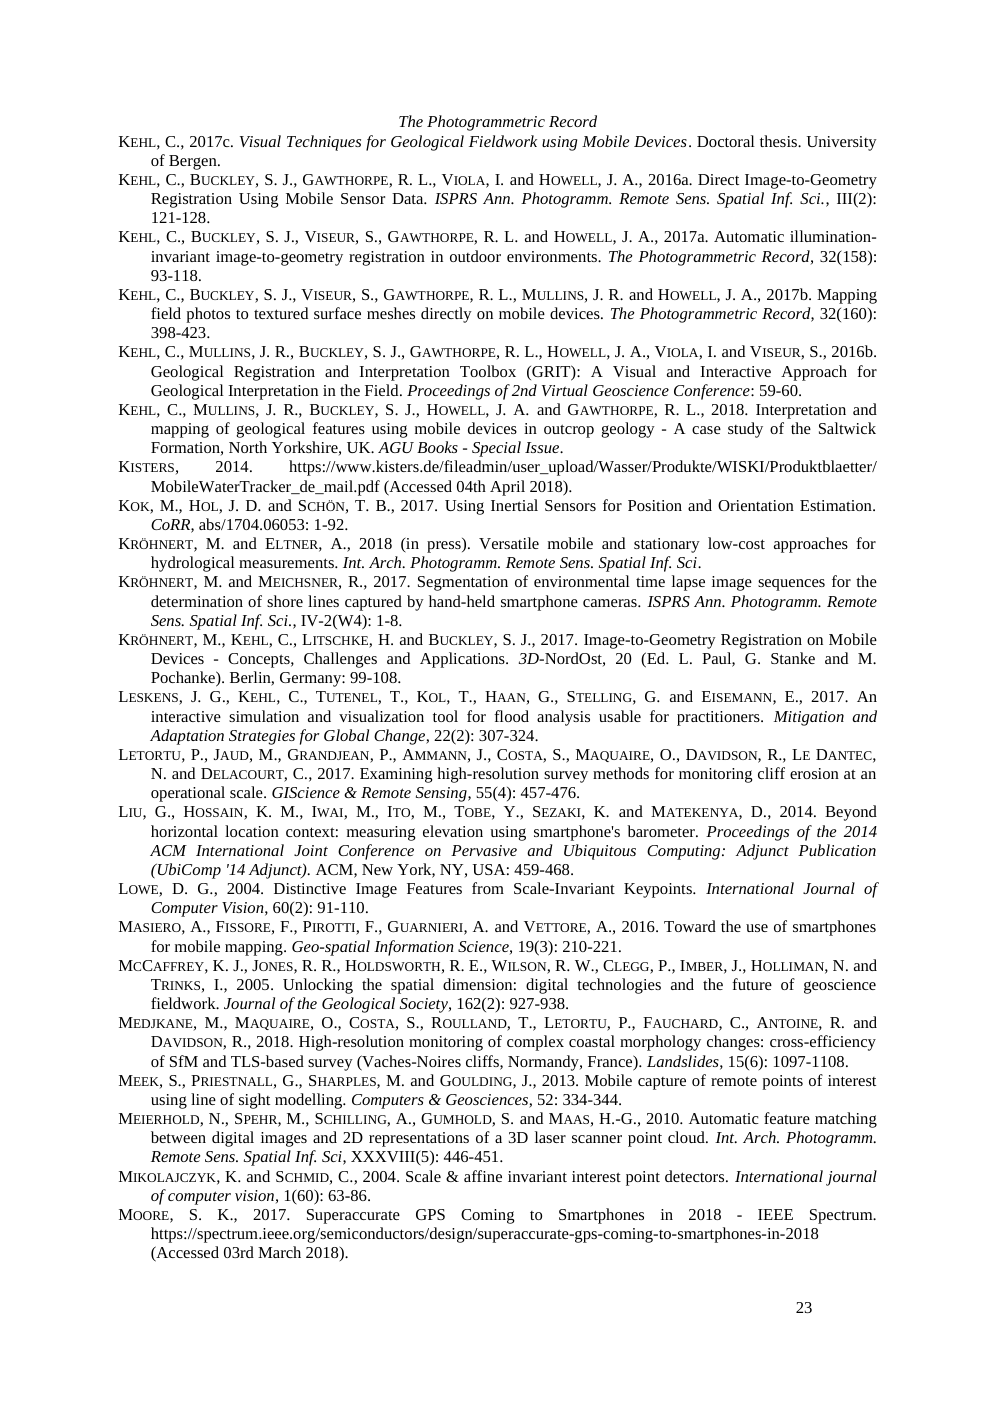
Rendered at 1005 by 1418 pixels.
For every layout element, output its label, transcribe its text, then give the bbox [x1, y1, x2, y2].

text Kehl, C., Mullins, J. R., Buckley, S. J., Gawthorpe, R. L., Howell, J. A., Viola, I. and Viseur, S., 2016b. Geological Registration and Interpretation Toolbox (GRIT): A Visual and Interactive Approach for Geological Interpretation in the Field. Proceedings of 2nd Virtual Geoscience Conference: 59-60. [118, 342, 877, 400]
text Meierhold, N., Spehr, M., Schilling, A., Gumhold, S. and Maas, H.-G., 2010. Automatic feature matching between digital images and 2D representations of a 3D laser scanner point cloud. Int. Arch. Photogramm. Remote Sens. Spatial Inf. Sci, XXXVIII(5): 446-451. [118, 1109, 877, 1166]
text Leskens, J. G., Kehl, C., Tutenel, T., Kol, T., Haan, G., Stelling, G. and Eisemann, E., 2017. An interactive simulation and visualization tool for flood analysis usable for practitioners. Mitigation and Adaptation Strategies for Global Change, 22(2): 307-324. [118, 687, 877, 745]
text Kröhnert, M. and Meichsner, R., 2017. Segmentation of environmental time lapse image sequences for the determination of shore lines captured by hand-held smartphone cameras. ISPRS Ann. Photogramm. Remote Sens. Spatial Inf. Sci., IV-2(W4): 1-8. [118, 572, 877, 630]
text Kisters, 2014. https://www.kisters.de/fileadmin/user_upload/Wasser/Produkte/WISKI/Produktblaetter/ MobileWaterTracker_de_mail.pdf (Accessed 04th April 2018). [118, 457, 877, 496]
text Kröhnert, M. and Eltner, A., 2018 (in press). Versatile mobile and stationary low-cost approaches for hydrological measurements. Int. Arch. Photogramm. Remote Sens. Spatial Inf. Sci. [118, 534, 877, 572]
text Letortu, P., Jaud, M., Grandjean, P., Ammann, J., Costa, S., Maquaire, O., Davidson, R., Le Dantec, N. and Delacourt, C., 2017. Examining high-resolution survey methods for monitoring cliff erosion at an operational scale. GIScience & Remote Sensing, 55(4): 457-476. [118, 745, 877, 802]
text Mikolajczyk, K. and Schmid, C., 2004. Scale & affine invariant interest point detectors. International journal of computer vision, 1(60): 63-86. [118, 1166, 877, 1205]
text McCaffrey, K. J., Jones, R. R., Holdsworth, R. E., Wilson, R. W., Clegg, P., Imber, J., Holliman, N. and Trinks, I., 2005. Unlocking the spatial dimension: digital technologies and the future of geoscience fieldwork. Journal of the Geological Society, 162(2): 927-938. [118, 956, 877, 1013]
text Moore, S. K., 2017. Superaccurate GPS Coming to Smartphones in 2018 - IEEE Spectrum. https://spectrum.ieee.org/semiconductors/design/superaccurate-gps-coming-to-smartphones-in-2018 (Accessed 03rd March 2018). [118, 1205, 877, 1262]
text Meek, S., Priestnall, G., Sharples, M. and Goulding, J., 2013. Mobile capture of remote points of interest using line of sight modelling. Computers & Geosciences, 52: 334-344. [118, 1071, 877, 1109]
text Kehl, C., Mullins, J. R., Buckley, S. J., Howell, J. A. and Gawthorpe, R. L., 2018. Interpretation and mapping of geological features using mobile devices in outcrop geology - A case study of the Saltwick Formation, North Yorkshire, UK. AGU Books - Special Issue. [118, 400, 877, 457]
text Kok, M., Hol, J. D. and Schön, T. B., 2017. Using Inertial Sensors for Position and Orientation Estimation. CoRR, abs/1704.06053: 1-92. [118, 496, 877, 534]
text Kröhnert, M., Kehl, C., Litschke, H. and Buckley, S. J., 2017. Image-to-Geometry Registration on Mobile Devices - Concepts, Challenges and Applications. 3D-NordOst, 20 (Ed. L. Paul, G. Stanke and M. Pochanke). Berlin, Germany: 99-108. [118, 630, 877, 687]
text Kehl, C., Buckley, S. J., Viseur, S., Gawthorpe, R. L., Mullins, J. R. and Howell, J. A., 2017b. Mapping field photos to textured surface meshes directly on mobile devices. The Photogrammetric Record, 32(160): 398-423. [118, 285, 877, 342]
text Masiero, A., Fissore, F., Pirotti, F., Guarnieri, A. and Vettore, A., 2016. Toward the use of smartphones for mobile mapping. Geo-spatial Information Science, 19(3): 210-221. [118, 917, 877, 956]
text Liu, G., Hossain, K. M., Iwai, M., Ito, M., Tobe, Y., Sezaki, K. and Matekenya, D., 2014. Beyond horizontal location context: measuring elevation using smartphone's barometer. Proceedings of the 2014 ACM International Joint Conference on Pervasive and Ubiquitous Computing: Adjunct Publication (UbiComp '14 Adjunct). ACM, New York, NY, USA: 459-468. [118, 802, 877, 879]
text Kehl, C., Buckley, S. J., Gawthorpe, R. L., Viola, I. and Howell, J. A., 2016a. Direct Image-to-Geometry Registration Using Mobile Sensor Data. ISPRS Ann. Photogramm. Remote Sens. Spatial Inf. Sci., III(2): 121-128. [118, 170, 877, 227]
text Lowe, D. G., 2004. Distinctive Image Features from Scale-Invariant Keypoints. International Journal of Computer Vision, 60(2): 91-110. [118, 879, 877, 917]
text Kehl, C., 2017c. Visual Techniques for Geological Fieldwork using Mobile Devices. Doctoral thesis. University of Bergen. [118, 131, 877, 170]
text Kehl, C., Buckley, S. J., Viseur, S., Gawthorpe, R. L. and Howell, J. A., 2017a. Automatic illumination-invariant image-to-geometry registration in outdoor environments. The Photogrammetric Record, 32(158): 93-118. [118, 227, 877, 285]
text Medjkane, M., Maquaire, O., Costa, S., Roulland, T., Letortu, P., Fauchard, C., Antoine, R. and Davidson, R., 2018. High-resolution monitoring of complex coastal morphology changes: cross-efficiency of SfM and TLS-based survey (Vaches-Noires cliffs, Normandy, France). Landslides, 15(6): 1097-1108. [118, 1013, 877, 1071]
